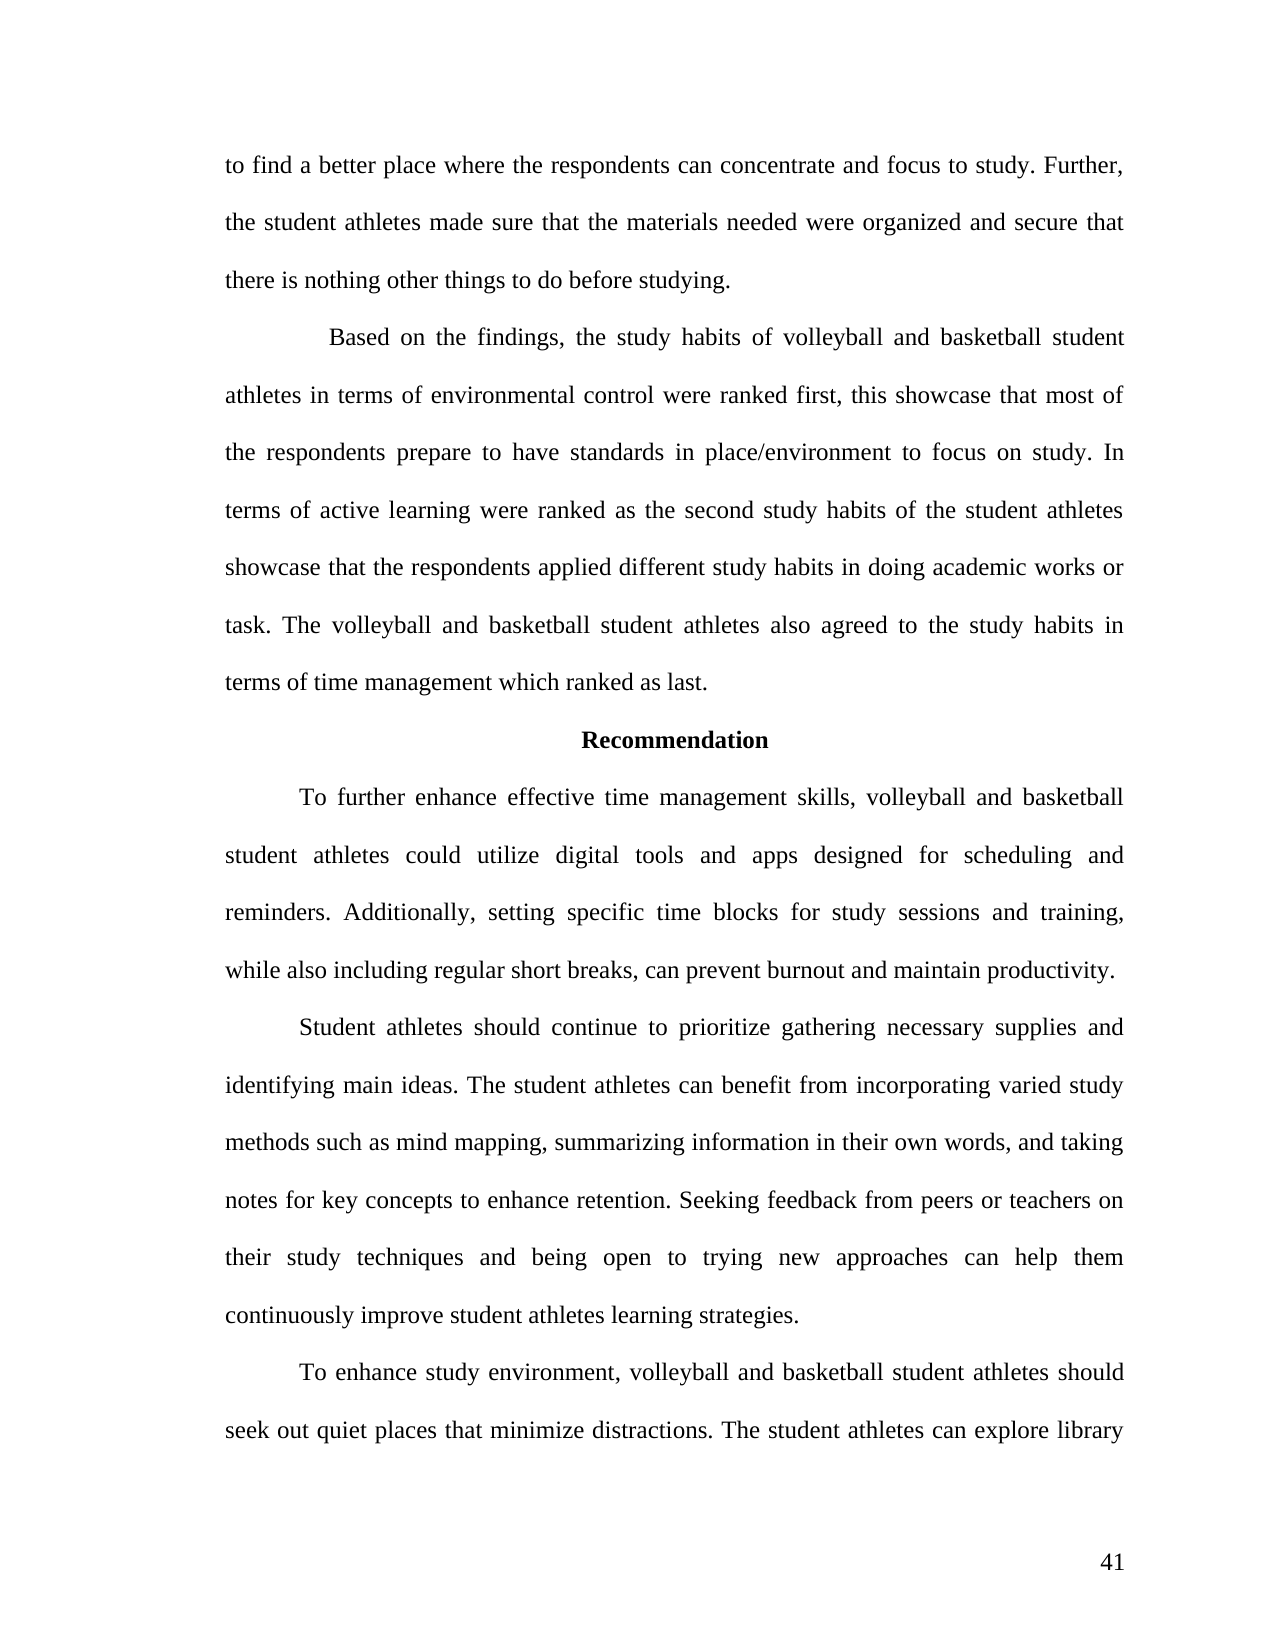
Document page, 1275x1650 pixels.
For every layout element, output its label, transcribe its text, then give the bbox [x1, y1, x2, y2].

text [225, 1357, 1125, 1444]
text Based on the findings, the study habits of volleyball and basketball student athletes in terms of environmental control were ranked first, this showcase that most of the respondents prepare to have standards in place/environment to focus on study. In terms of active learning were ranked as the second study habits of the student athletes showcase that the respondents applied different study habits in doing academic works or task. The volleyball and basketball student athletes also agreed to the study habits in terms of time management which ranked as last. [225, 322, 1125, 696]
text To further enhance effective time management skills, volleyball and basketball student athletes could utilize digital tools and apps designed for scheduling and reminders. Additionally, setting specific time blocks for study sessions and training, while also including regular short breaks, can prevent burnout and maintain productivity. [225, 782, 1125, 984]
text Recommendation [225, 725, 1125, 754]
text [225, 150, 1125, 294]
text Student athletes should continue to prioritize gathering necessary supplies and identifying main ideas. The student athletes can benefit from incorporating varied study methods such as mind mapping, summarizing information in their own words, and taking notes for key concepts to enhance retention. Seeking feedback from peers or teachers on their study techniques and being open to trying new approaches can help them continuously improve student athletes learning strategies. [225, 1012, 1125, 1329]
